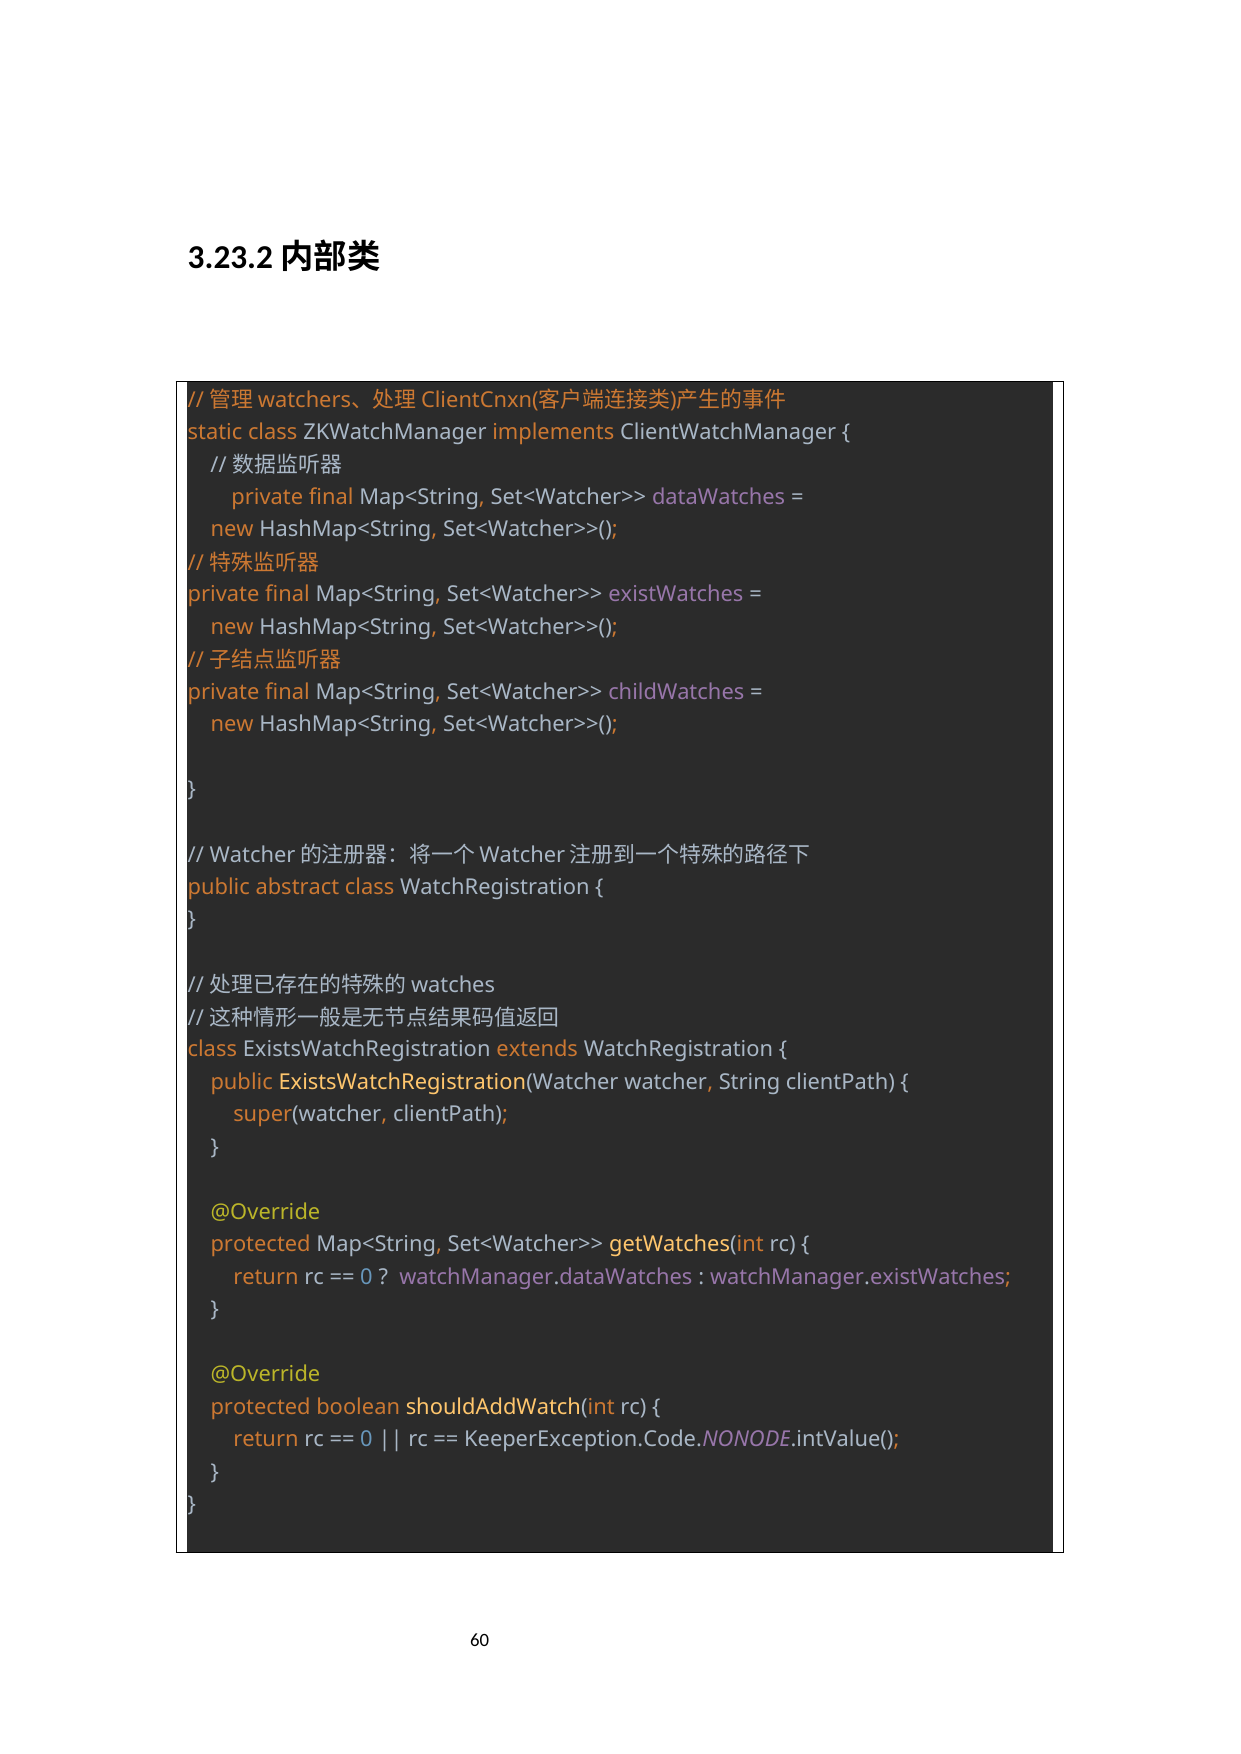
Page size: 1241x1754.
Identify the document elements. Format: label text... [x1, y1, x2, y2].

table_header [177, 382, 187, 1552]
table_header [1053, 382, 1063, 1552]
subtitle 3.23.2 内部类 [187, 222, 1053, 287]
